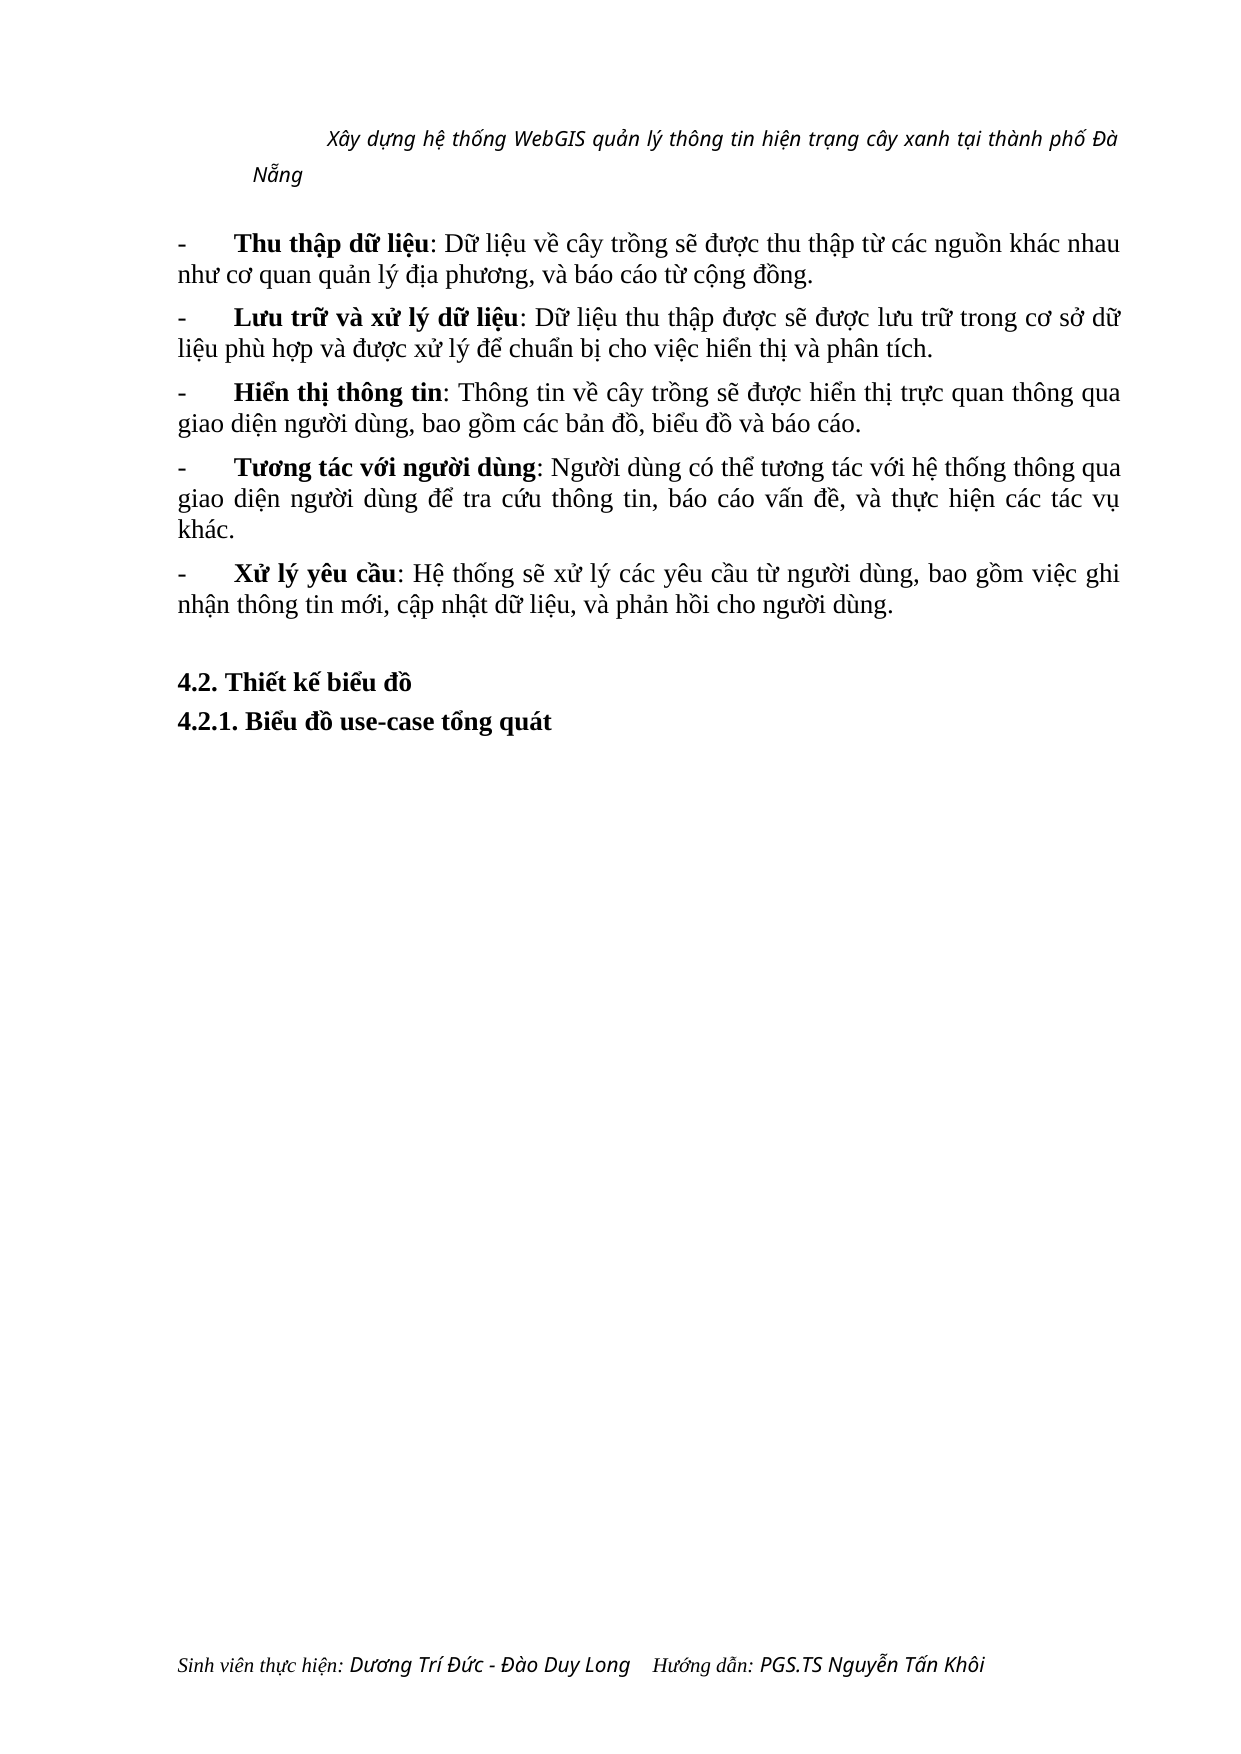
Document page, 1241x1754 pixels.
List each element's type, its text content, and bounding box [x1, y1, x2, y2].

text 4.2.1. Biểu đồ use-case tổng quát [177, 705, 1122, 736]
subtitle 4.2. Thiết kế biểu đồ [177, 666, 1122, 697]
list Lưu trữ và xử lý dữ liệu: Dữ liệu thu thập được sẽ được lưu trữ trong cơ sở dữ liệu phù hợp và được xử lý để chuẩn bị cho việc hiển thị và phân tích. [177, 301, 1122, 364]
list Xử lý yêu cầu: Hệ thống sẽ xử lý các yêu cầu từ người dùng, bao gồm việc ghi nhận thông tin mới, cập nhật dữ liệu, và phản hồi cho người dùng. [177, 557, 1122, 619]
list Hiển thị thông tin: Thông tin về cây trồng sẽ được hiển thị trực quan thông qua giao diện người dùng, bao gồm các bản đồ, biểu đồ và báo cáo. [177, 376, 1122, 438]
list Thu thập dữ liệu: Dữ liệu về cây trồng sẽ được thu thập từ các nguồn khác nhau như cơ quan quản lý địa phương, và báo cáo từ cộng đồng. [177, 227, 1122, 289]
list Tương tác với người dùng: Người dùng có thể tương tác với hệ thống thông qua giao diện người dùng để tra cứu thông tin, báo cáo vấn đề, và thực hiện các tác vụ khác. [177, 451, 1122, 544]
